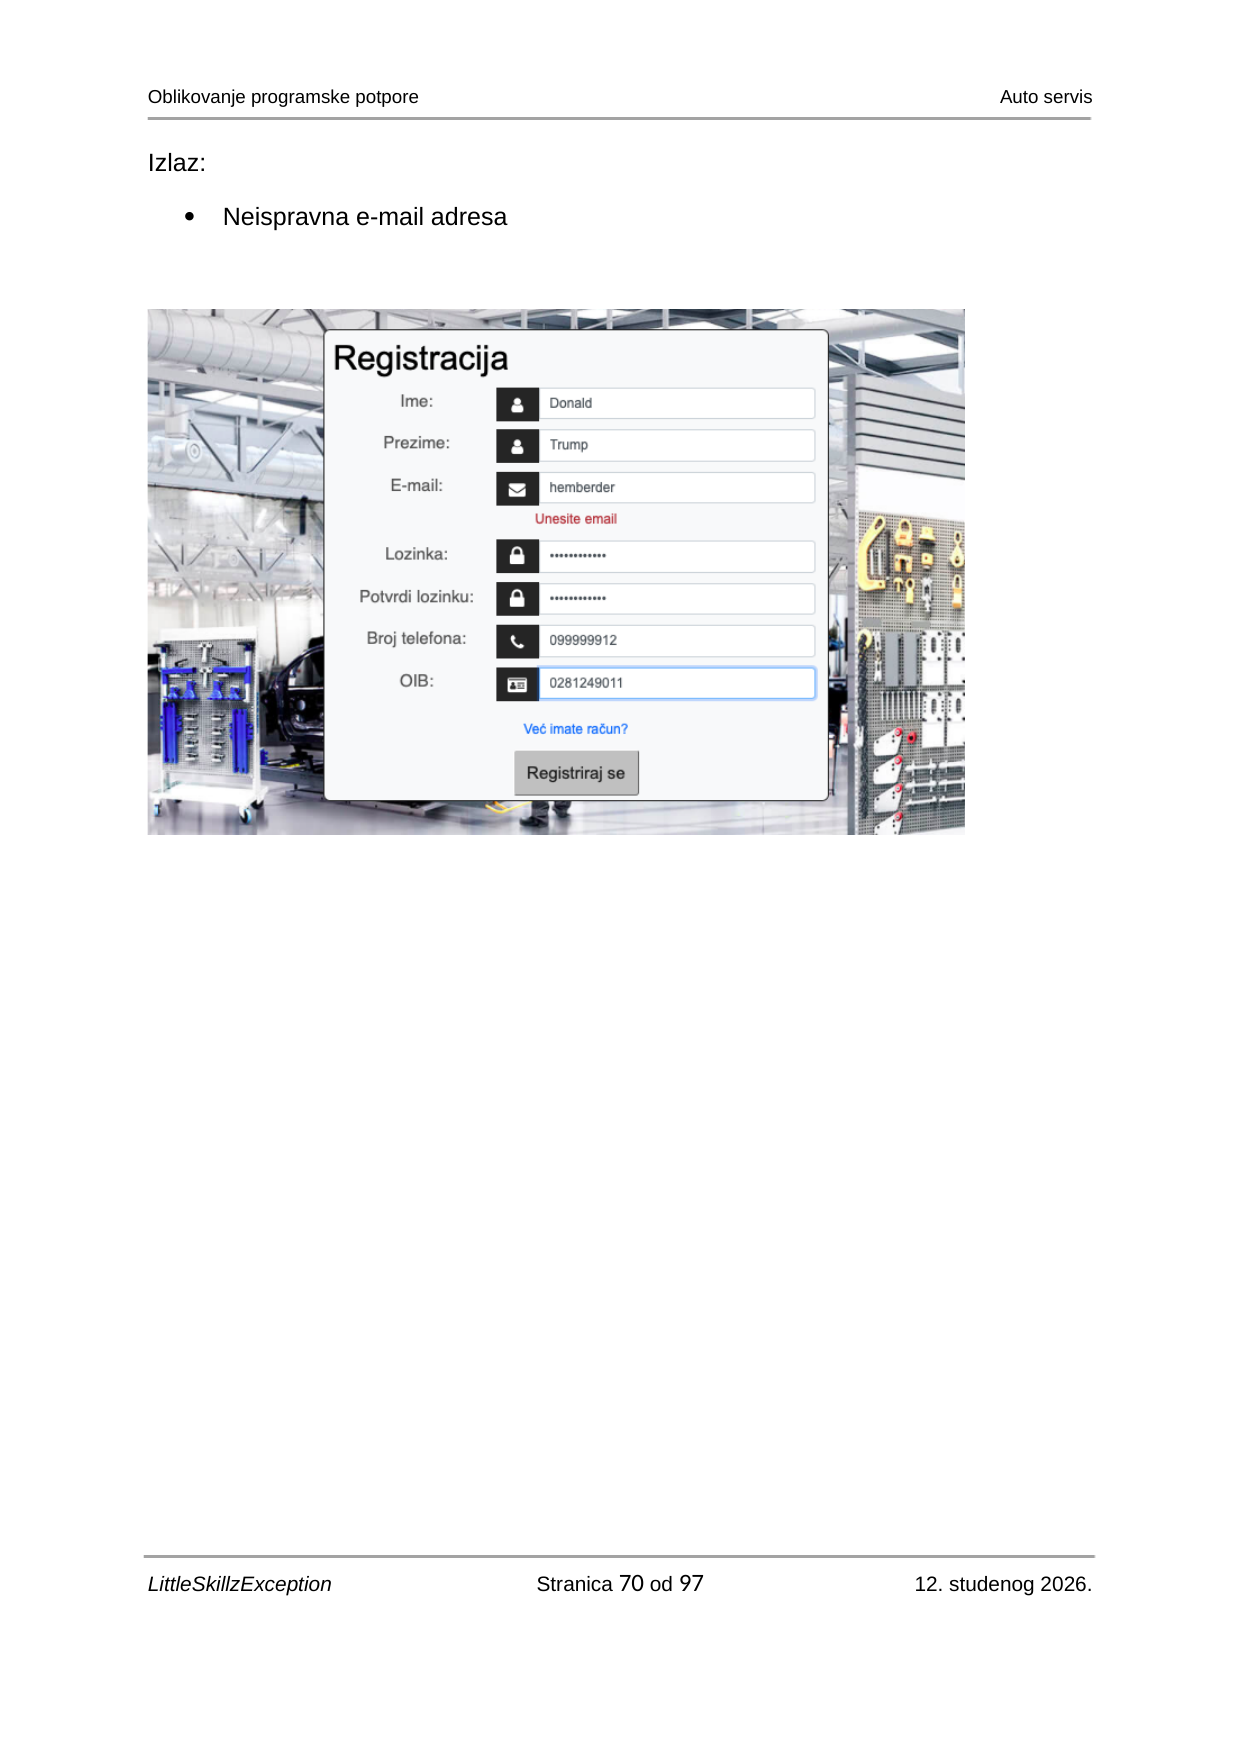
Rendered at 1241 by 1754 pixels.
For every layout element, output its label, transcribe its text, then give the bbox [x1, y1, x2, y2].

picture [147, 309, 965, 835]
list Neispravna e-mail adresa [185, 201, 1093, 230]
text Izlaz: [148, 148, 1093, 176]
